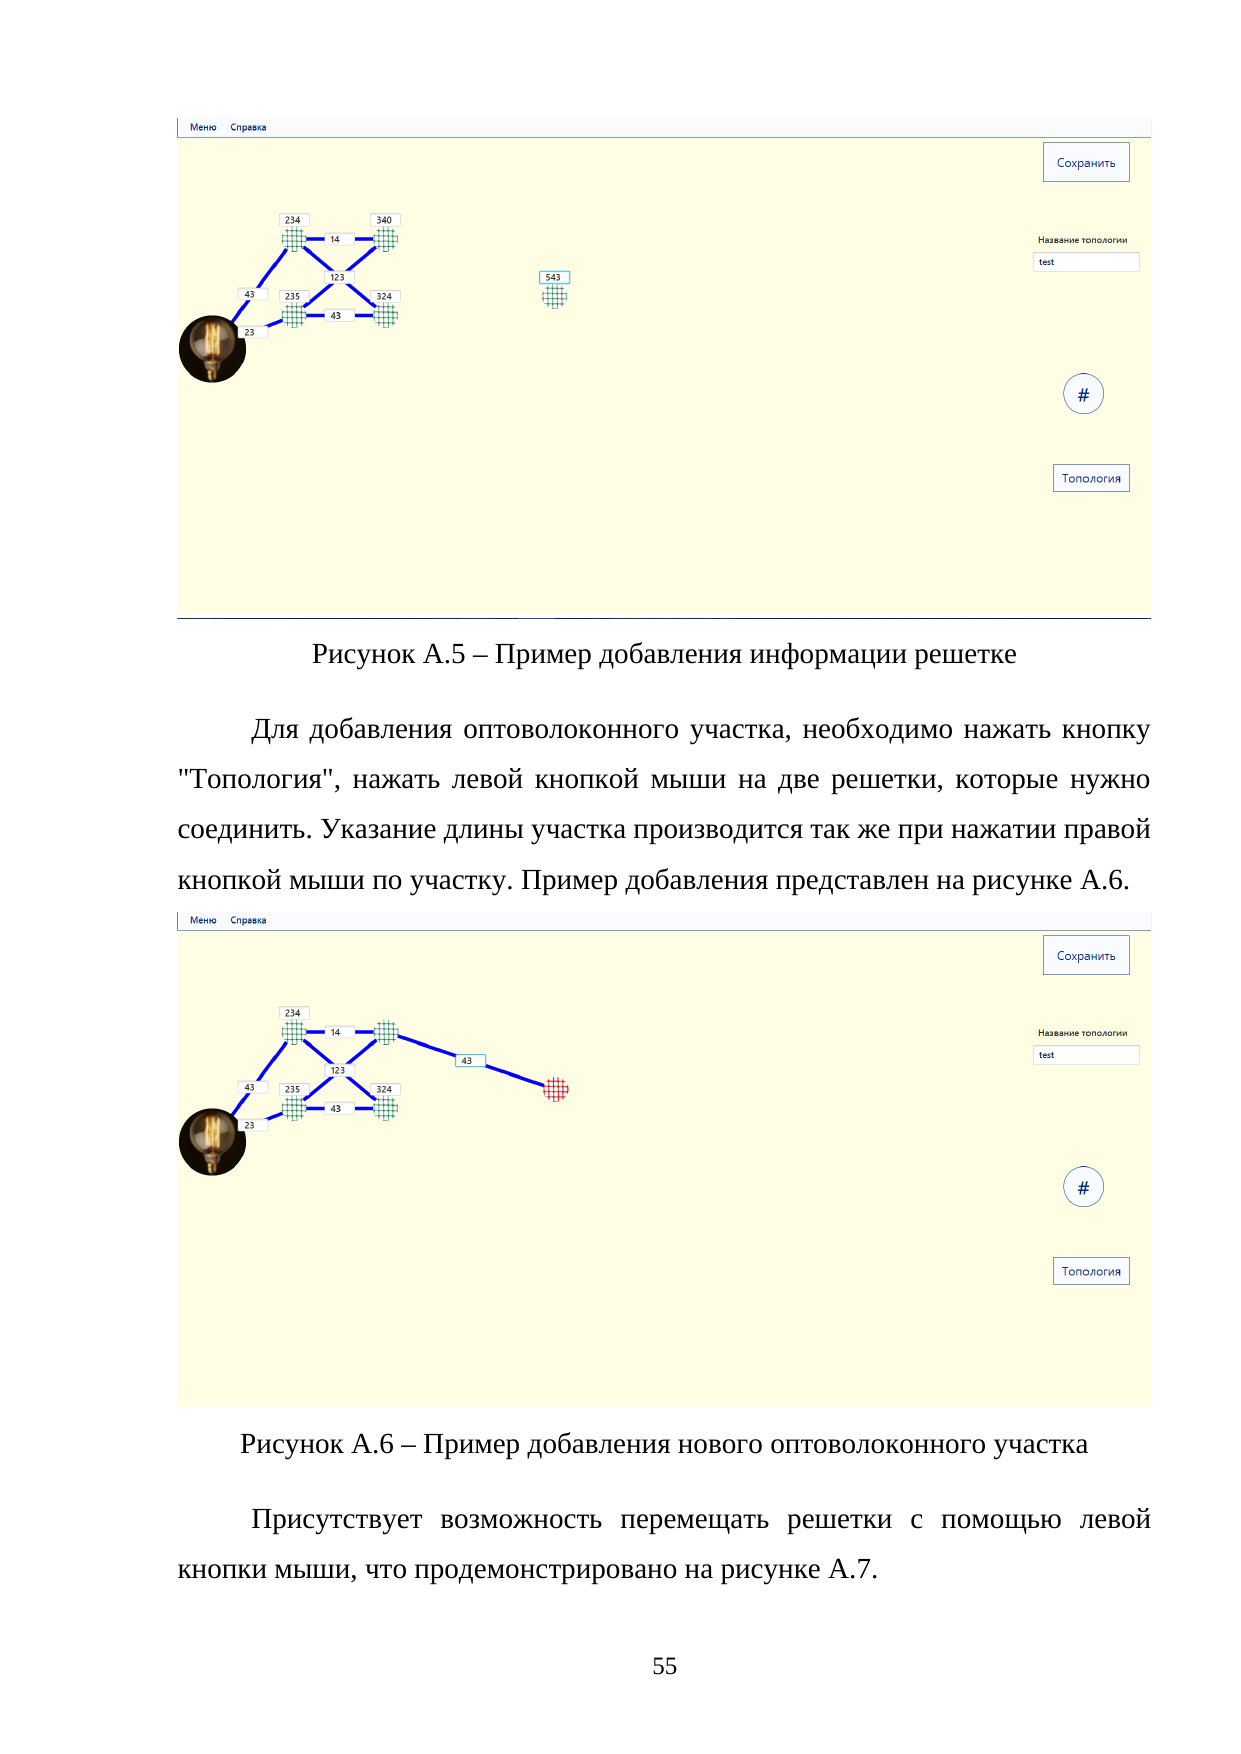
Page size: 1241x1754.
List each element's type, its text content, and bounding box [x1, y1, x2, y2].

text Рисунок А.6 ‒ Пример добавления нового оптоволоконного участка [177, 1426, 1152, 1459]
text Присутствует возможность перемещать решетки с помощью левой кнопки мыши, что продемонстрировано на рисунке А.7. [177, 1501, 1152, 1585]
picture [177, 912, 1152, 1410]
text Рисунок А.5 ‒ Пример добавления информации решетке [177, 636, 1152, 669]
text Для добавления оптоволоконного участка, необходимо нажать кнопку "Топология", нажать левой кнопкой мыши на две решетки, которые нужно соединить. Указание длины участка производится так же при нажатии правой кнопкой мыши по участку. Пример добавления представлен на рисунке А.6. [177, 711, 1152, 896]
picture [177, 118, 1152, 619]
